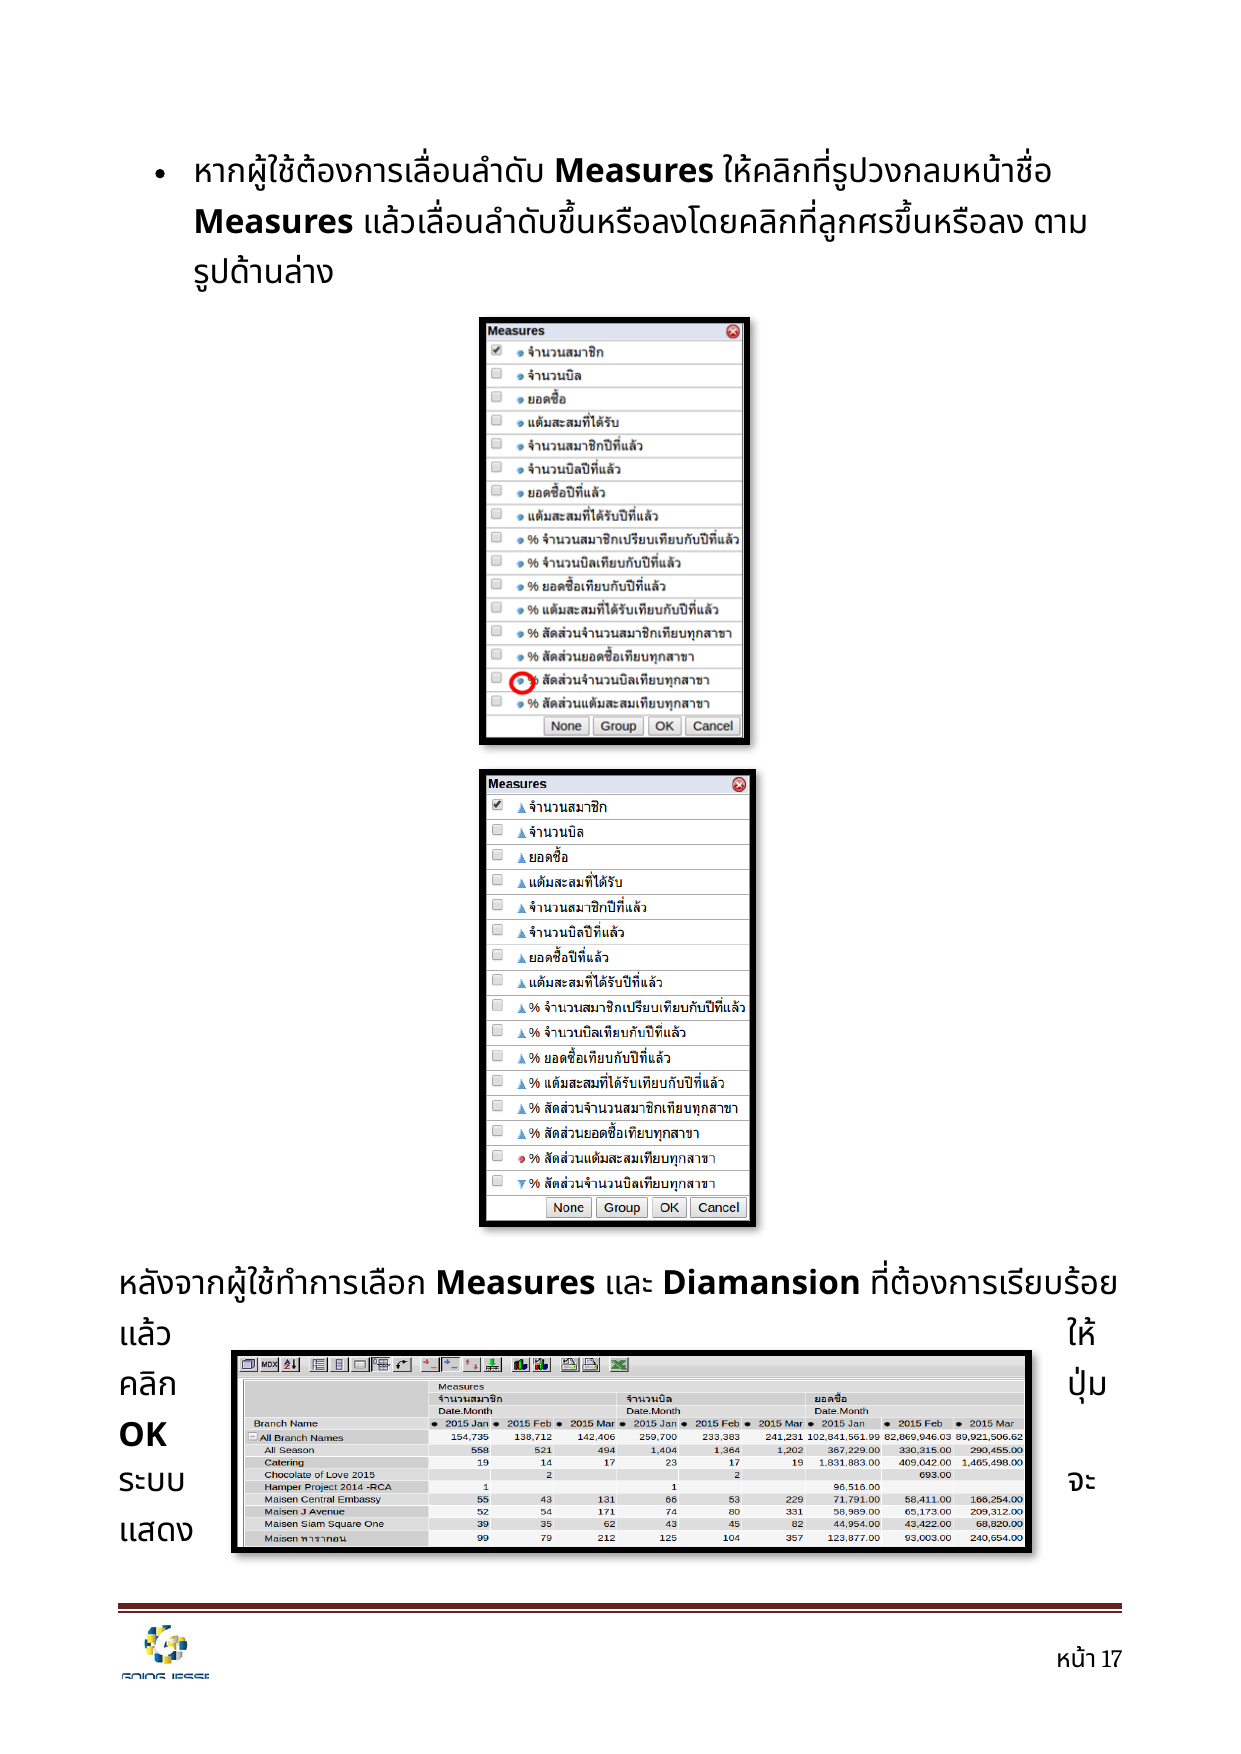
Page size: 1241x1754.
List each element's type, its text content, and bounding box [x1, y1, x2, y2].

picture [486, 323, 744, 738]
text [118, 1259, 1122, 1557]
picture [486, 775, 750, 1221]
list หากผู้ใช้ต้องการเลื่อนลำดับ Measures ให้คลิกที่รูปวงกลมหน้าชื่อ Measures แล้วเลื่อนลำดับขึ้นหรือลงโดยคลิกที่ลูกศรขึ้นหรือลง ตามรูปด้านล่าง [156, 147, 1122, 298]
